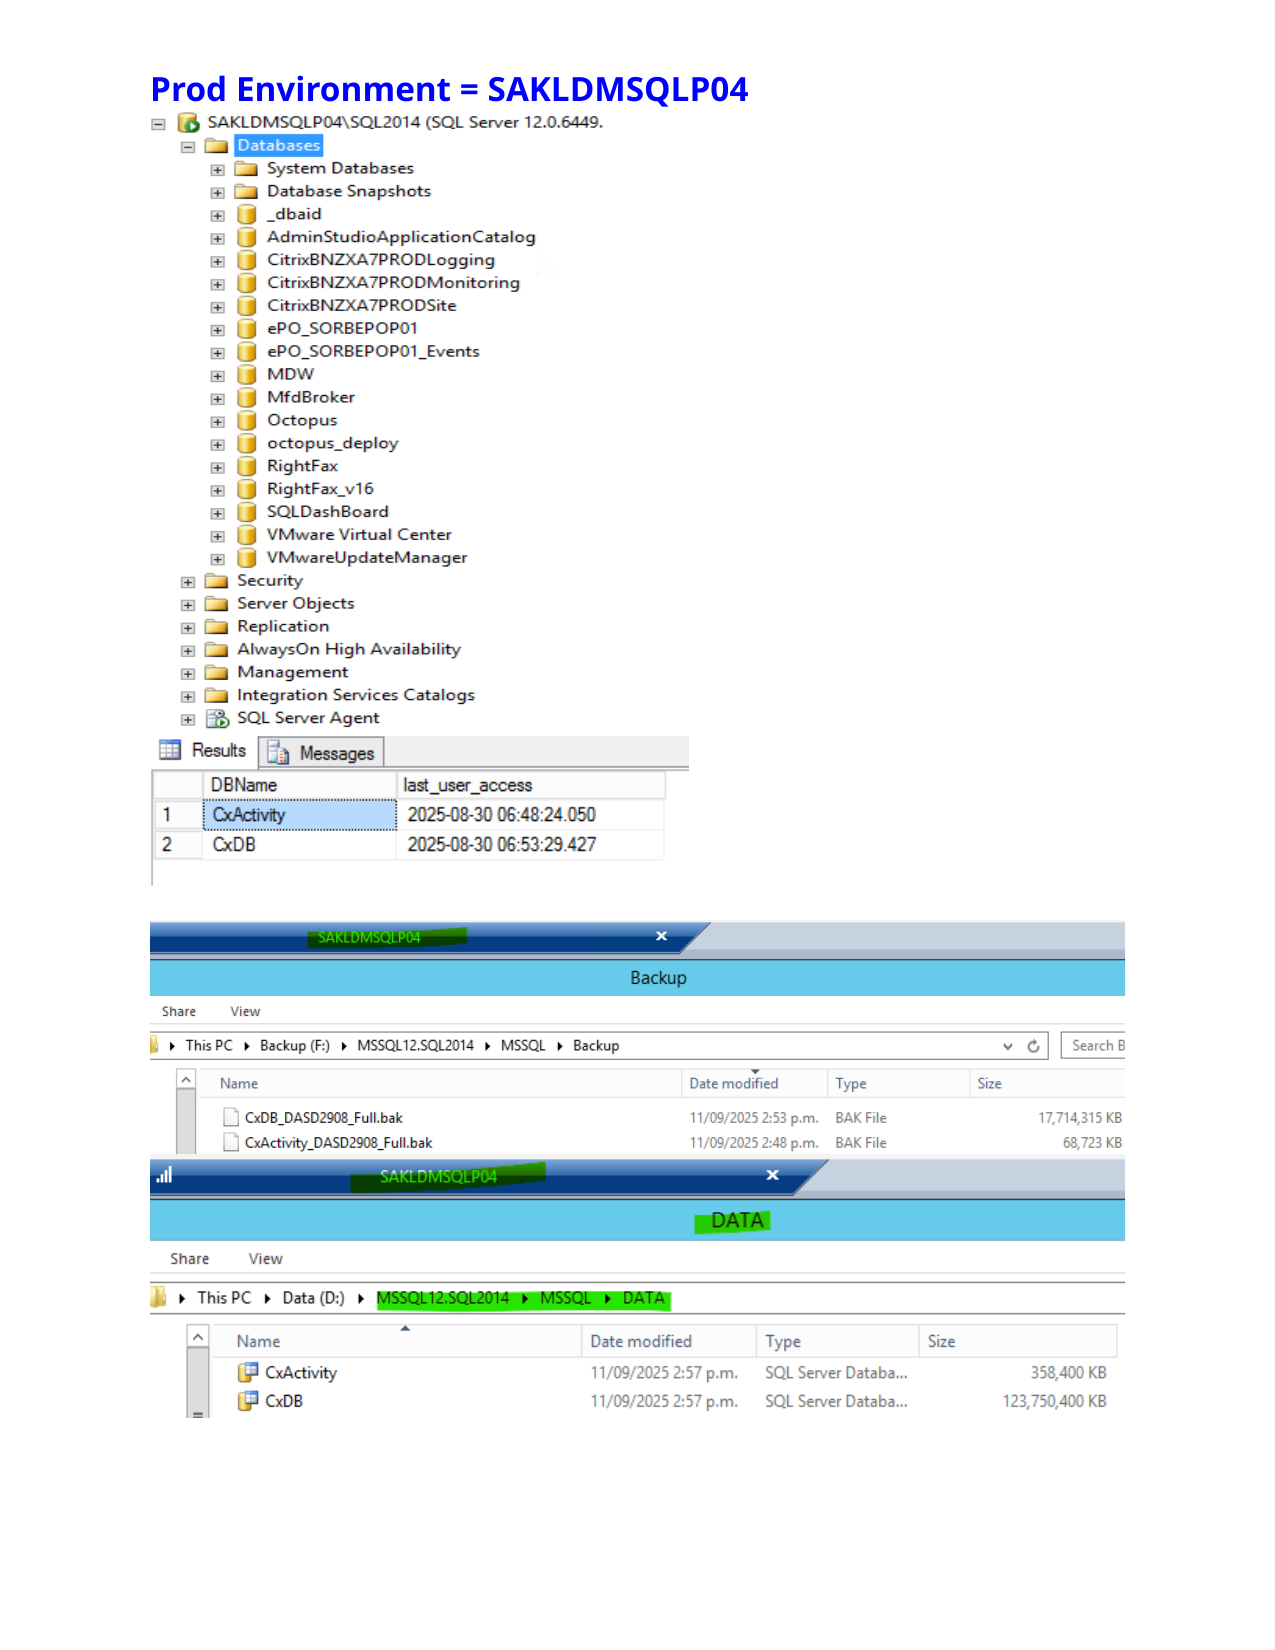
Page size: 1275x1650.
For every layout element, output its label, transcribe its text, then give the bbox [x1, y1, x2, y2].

picture [150, 111, 689, 886]
picture [150, 920, 1125, 1418]
text Prod Environment = SAKLDMSQLP04 [150, 66, 1125, 111]
